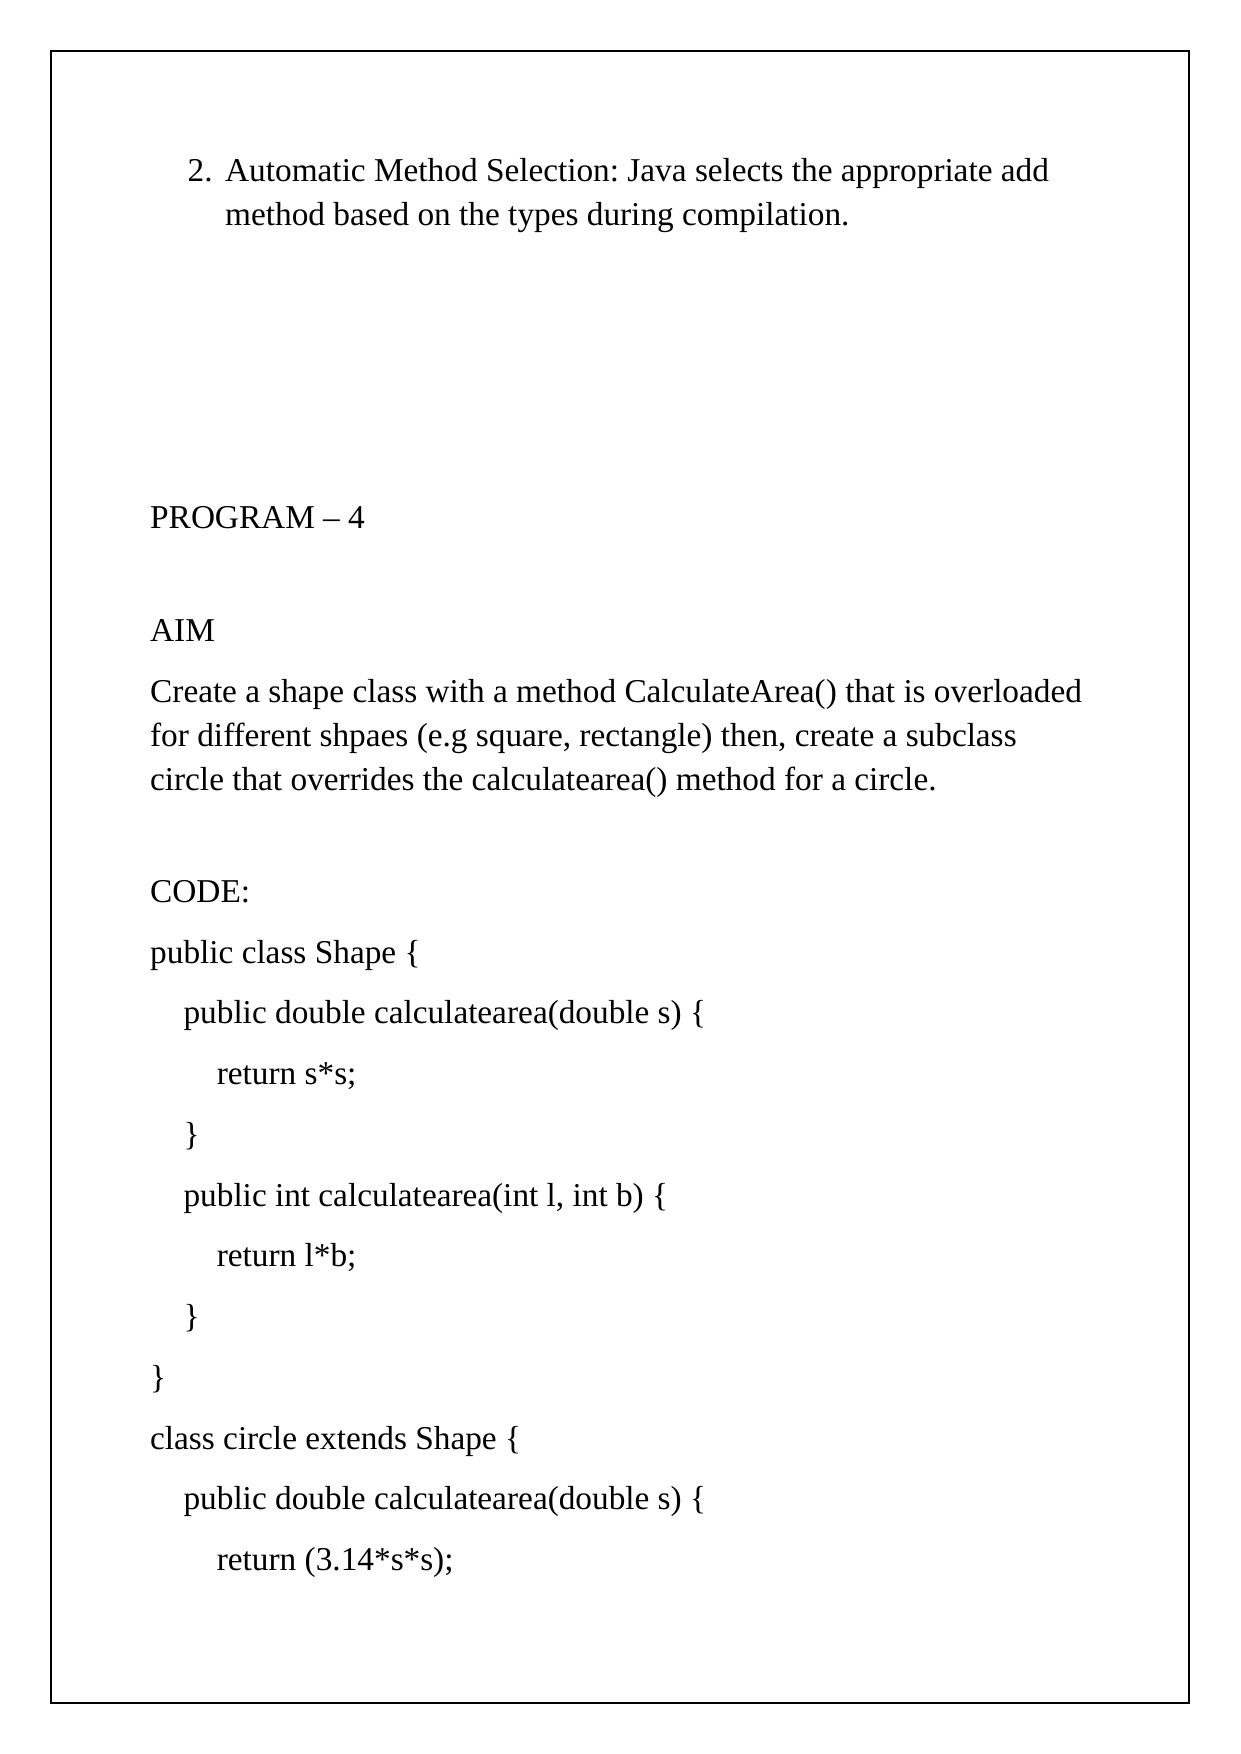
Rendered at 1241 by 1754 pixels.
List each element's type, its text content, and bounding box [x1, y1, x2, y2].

text public int calculatearea(int l, int b) { [150, 1175, 1090, 1213]
text public double calculatearea(double s) { [150, 993, 1090, 1031]
text PROGRAM – 4 [150, 498, 1090, 536]
text } [150, 1357, 1090, 1396]
text CODE: [150, 871, 1090, 910]
text return l*b; [150, 1236, 1090, 1274]
text Create a shape class with a method CalculateArea() that is overloaded for different shpaes (e.g square, rectangle) then, create a subclass circle that overrides the calculatearea() method for a circle. [150, 671, 1090, 797]
text return s*s; [150, 1053, 1090, 1092]
text class circle extends Shape { [150, 1418, 1090, 1456]
text public double calculatearea(double s) { [150, 1479, 1090, 1517]
text } [150, 1114, 1090, 1153]
text } [150, 1296, 1090, 1335]
text public class Shape { [150, 932, 1090, 970]
text return (3.14*s*s); [150, 1539, 1090, 1578]
text AIM [150, 610, 1090, 648]
list Automatic Method Selection: Java selects the appropriate add method based on the types during compilation. [187, 150, 1090, 232]
